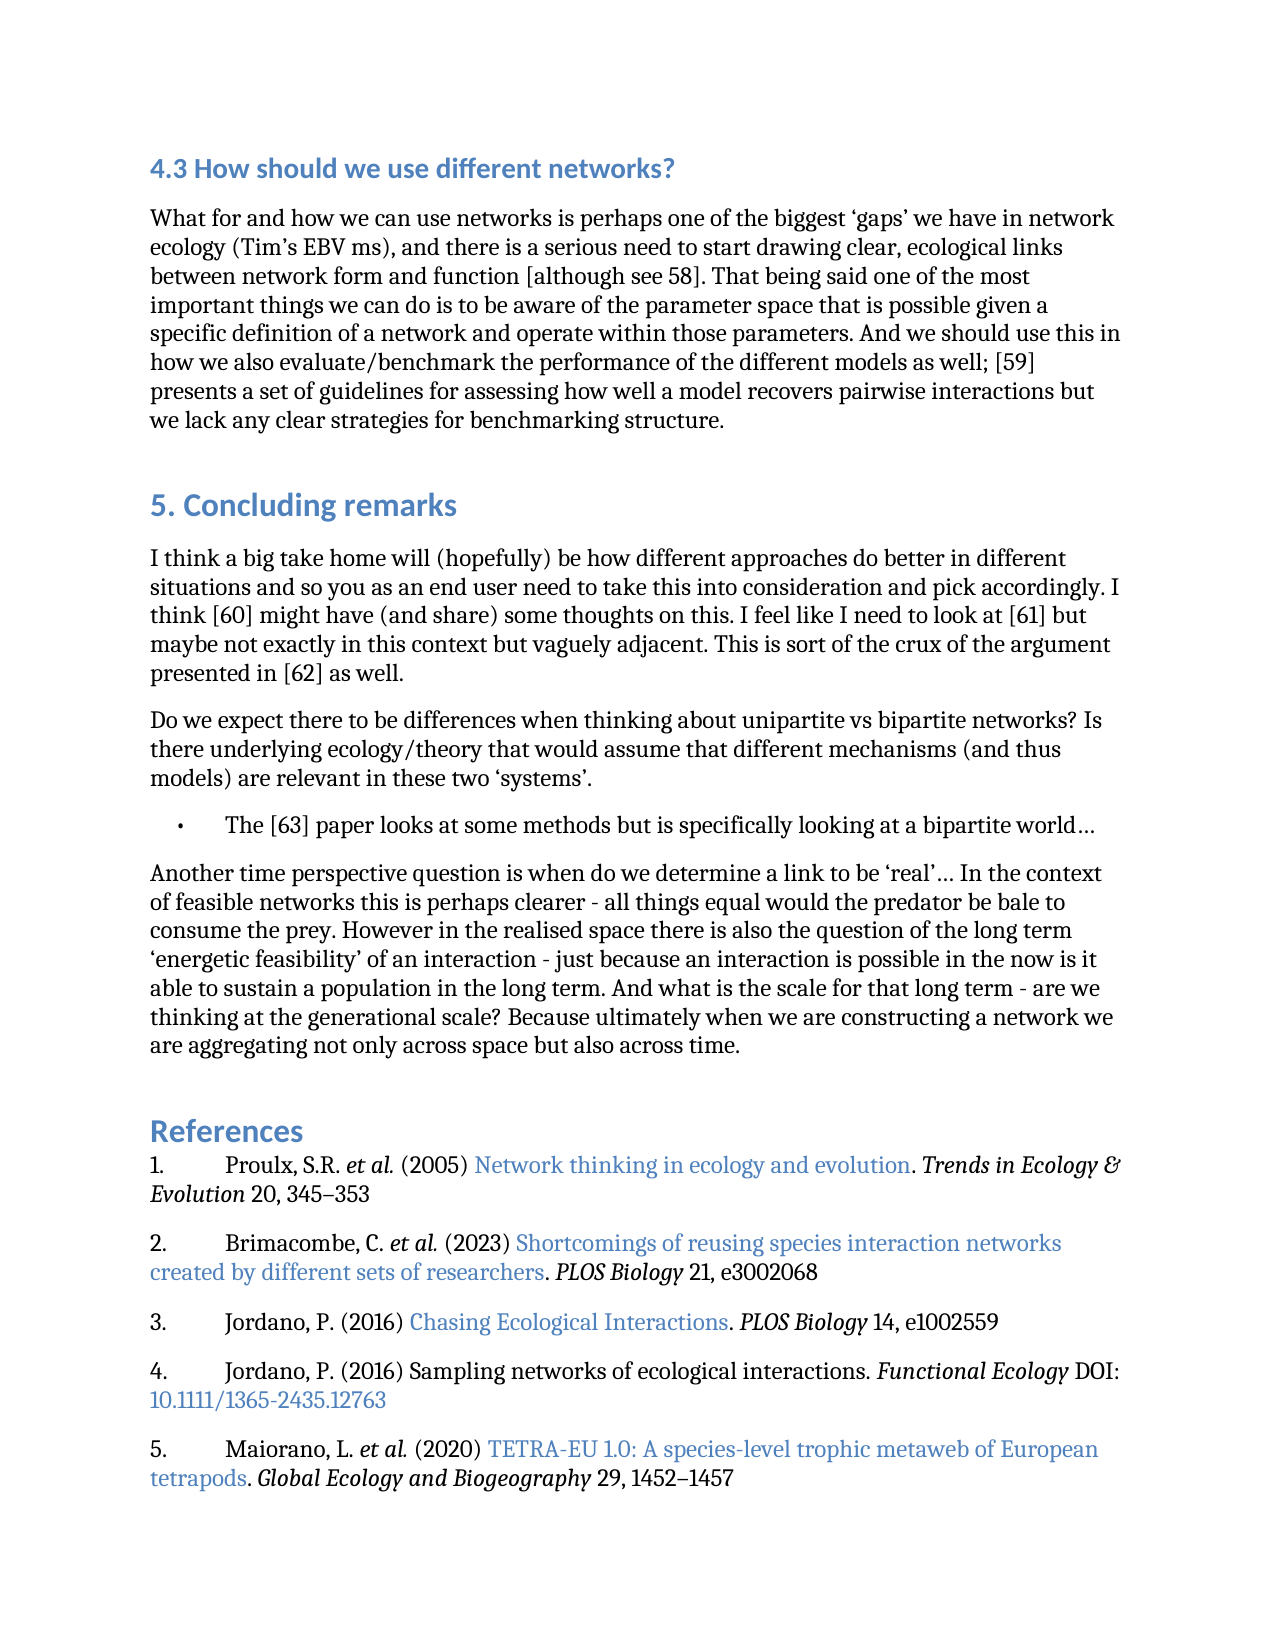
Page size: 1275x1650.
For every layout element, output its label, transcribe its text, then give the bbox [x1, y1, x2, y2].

subtitle 5. Concluding remarks [150, 484, 1125, 525]
text 5. Maiorano, L. et al. (2020) TETRA-EU 1.0: A species-level trophic metaweb of European tetrapods. Global Ecology and Biogeography 29, 1452–1457 [150, 1435, 1125, 1493]
subtitle References [150, 1110, 1125, 1151]
text 3. Jordano, P. (2016) Chasing Ecological Interactions. PLOS Biology 14, e1002559 [150, 1307, 1125, 1336]
text Another time perspective question is when do we determine a link to be ‘real’… In the context of feasible networks this is perhaps clearer - all things equal would the predator be bale to consume the prey. However in the realised space there is also the question of the long term ‘energetic feasibility’ of an interaction - just because an interaction is possible in the now is it able to sustain a population in the long term. And what is the scale for that long term - are we thinking at the generational scale? Because ultimately when we are constructing a network we are aggregating not only across space but also across time. [150, 859, 1125, 1060]
subtitle 4.3 How should we use different networks? [150, 150, 1125, 186]
text What for and how we can use networks is perhaps one of the biggest ‘gaps’ we have in network ecology (Tim’s EBV ms), and there is a serious need to start drawing clear, ecological links between network form and function [although see 58]. That being said one of the most important things we can do is to be aware of the parameter space that is possible given a specific definition of a network and operate within those parameters. And we should use this in how we also evaluate/benchmark the performance of the different models as well; [59] presents a set of guidelines for assessing how well a model recovers pairwise interactions but we lack any clear strategies for benchmarking structure. [150, 204, 1125, 434]
text Do we expect there to be differences when thinking about unipartite vs bipartite networks? Is there underlying ecology/theory that would assume that different mechanisms (and thus models) are relevant in these two ‘systems’. [150, 706, 1125, 793]
text 4. Jordano, P. (2016) Sampling networks of ecological interactions. Functional Ecology DOI: 10.1111/1365-2435.12763 [150, 1357, 1125, 1414]
list The [63] paper looks at some methods but is specifically looking at a bipartite world… [175, 811, 1125, 840]
text I think a big take home will (hopefully) be how different approaches do better in different situations and so you as an end user need to take this into consideration and pick accordingly. I think [60] might have (and share) some thoughts on this. I feel like I need to look at [61] but maybe not exactly in this context but vaguely adjacent. This is sort of the crux of the argument presented in [62] as well. [150, 544, 1125, 688]
text 1. Proulx, S.R. et al. (2005) Network thinking in ecology and evolution. Trends in Ecology & Evolution 20, 345–353 [150, 1151, 1125, 1208]
text 2. Brimacombe, C. et al. (2023) Shortcomings of reusing species interaction networks created by different sets of researchers. PLOS Biology 21, e3002068 [150, 1229, 1125, 1287]
